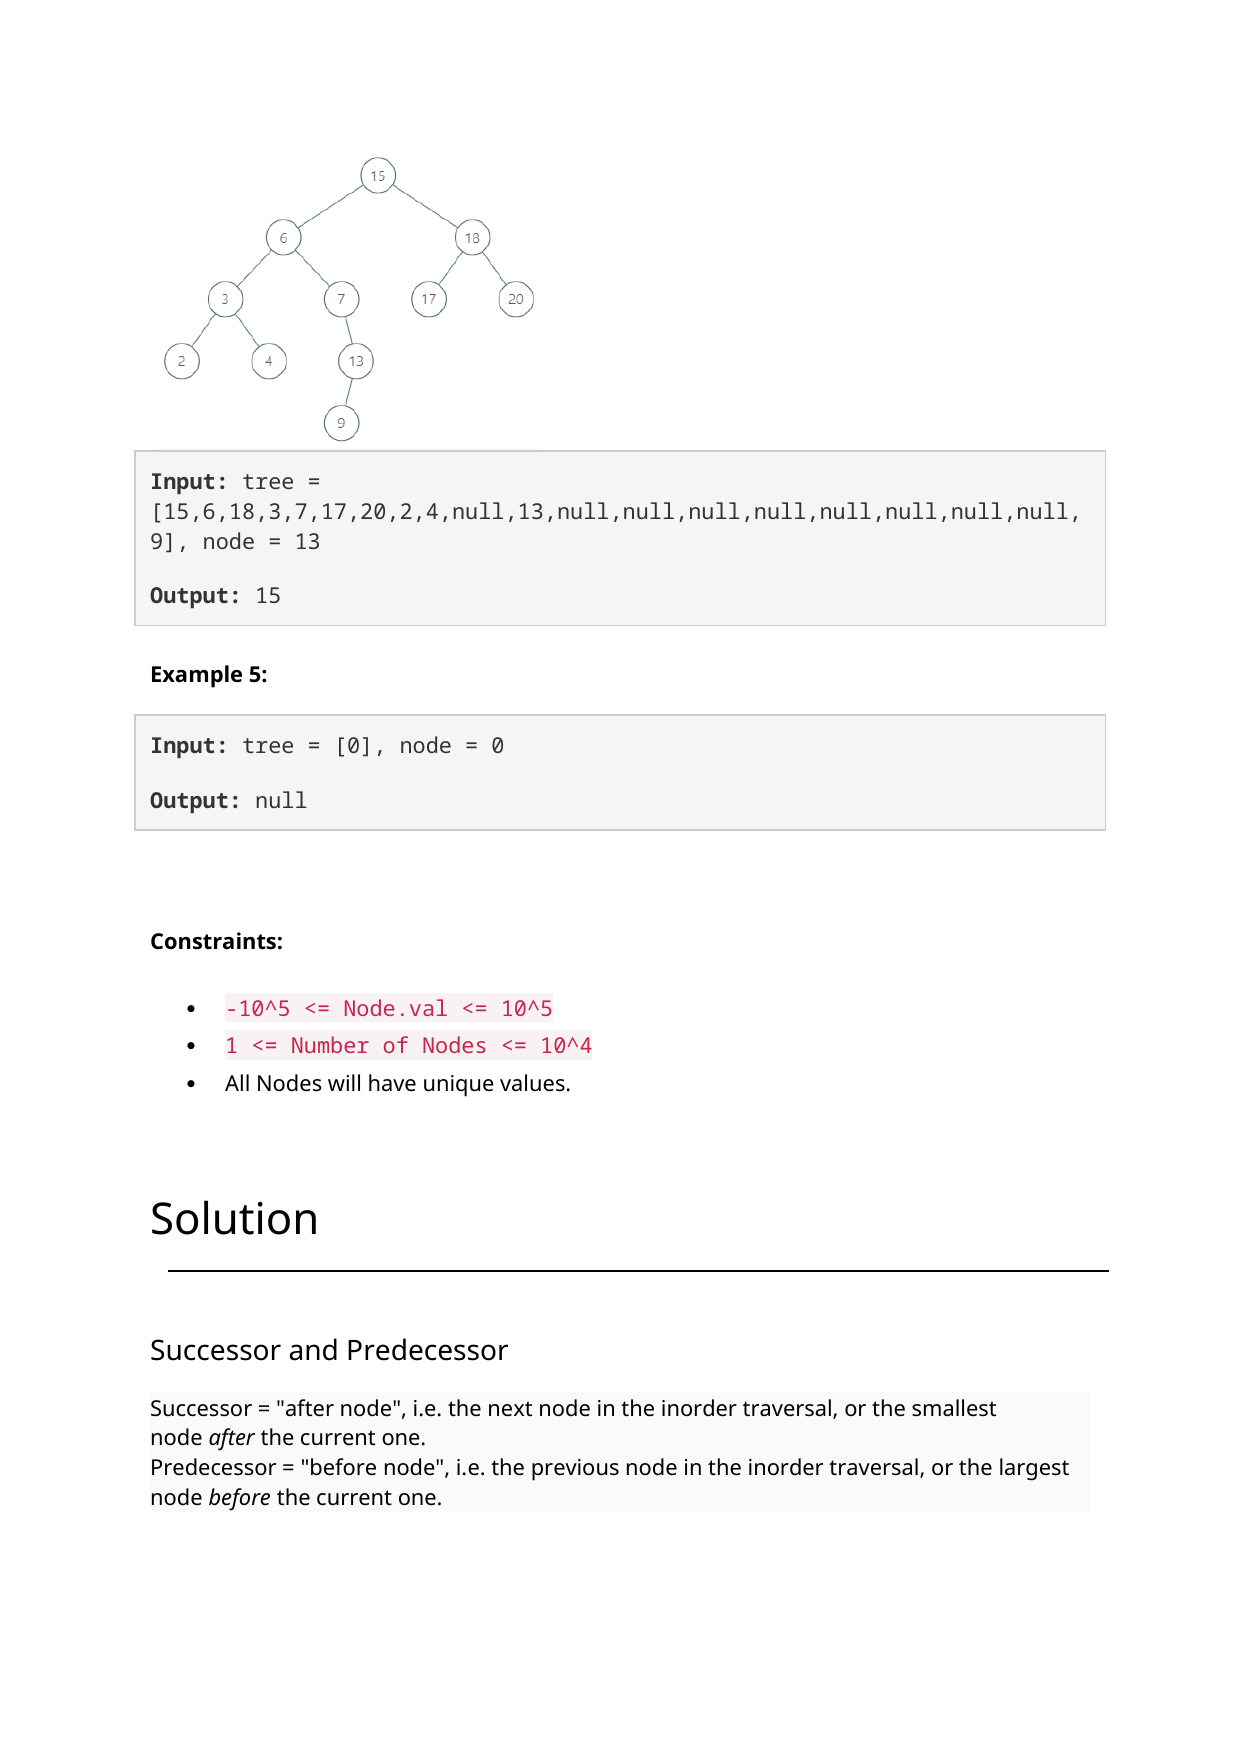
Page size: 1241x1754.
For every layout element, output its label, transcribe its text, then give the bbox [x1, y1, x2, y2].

list 1 <= Number of Nodes <= 10^4 [187, 1022, 1090, 1060]
subtitle Successor and Predecessor [150, 1331, 1090, 1369]
text Output: null [136, 769, 1105, 829]
list -10^5 <= Node.val <= 10^5 [187, 985, 1090, 1022]
text Input: tree = [0], node = 0 [136, 716, 1105, 760]
text Output: 15 [136, 564, 1105, 625]
text Example 5: [150, 651, 1090, 689]
text Input: tree = [15,6,18,3,7,17,20,2,4,null,13,null,null,null,null,null,null,null,null,9], node = 13 [136, 452, 1105, 556]
subtitle Solution [150, 1188, 1090, 1247]
text Constraints: [150, 918, 1090, 956]
picture [150, 150, 542, 450]
text Predecessor = "before node", i.e. the previous node in the inorder traversal, or the largest node before the current one. [150, 1452, 1090, 1512]
list All Nodes will have unique values. [187, 1060, 1090, 1097]
text Successor = "after node", i.e. the next node in the inorder traversal, or the smallest node after the current one. [150, 1392, 1090, 1452]
